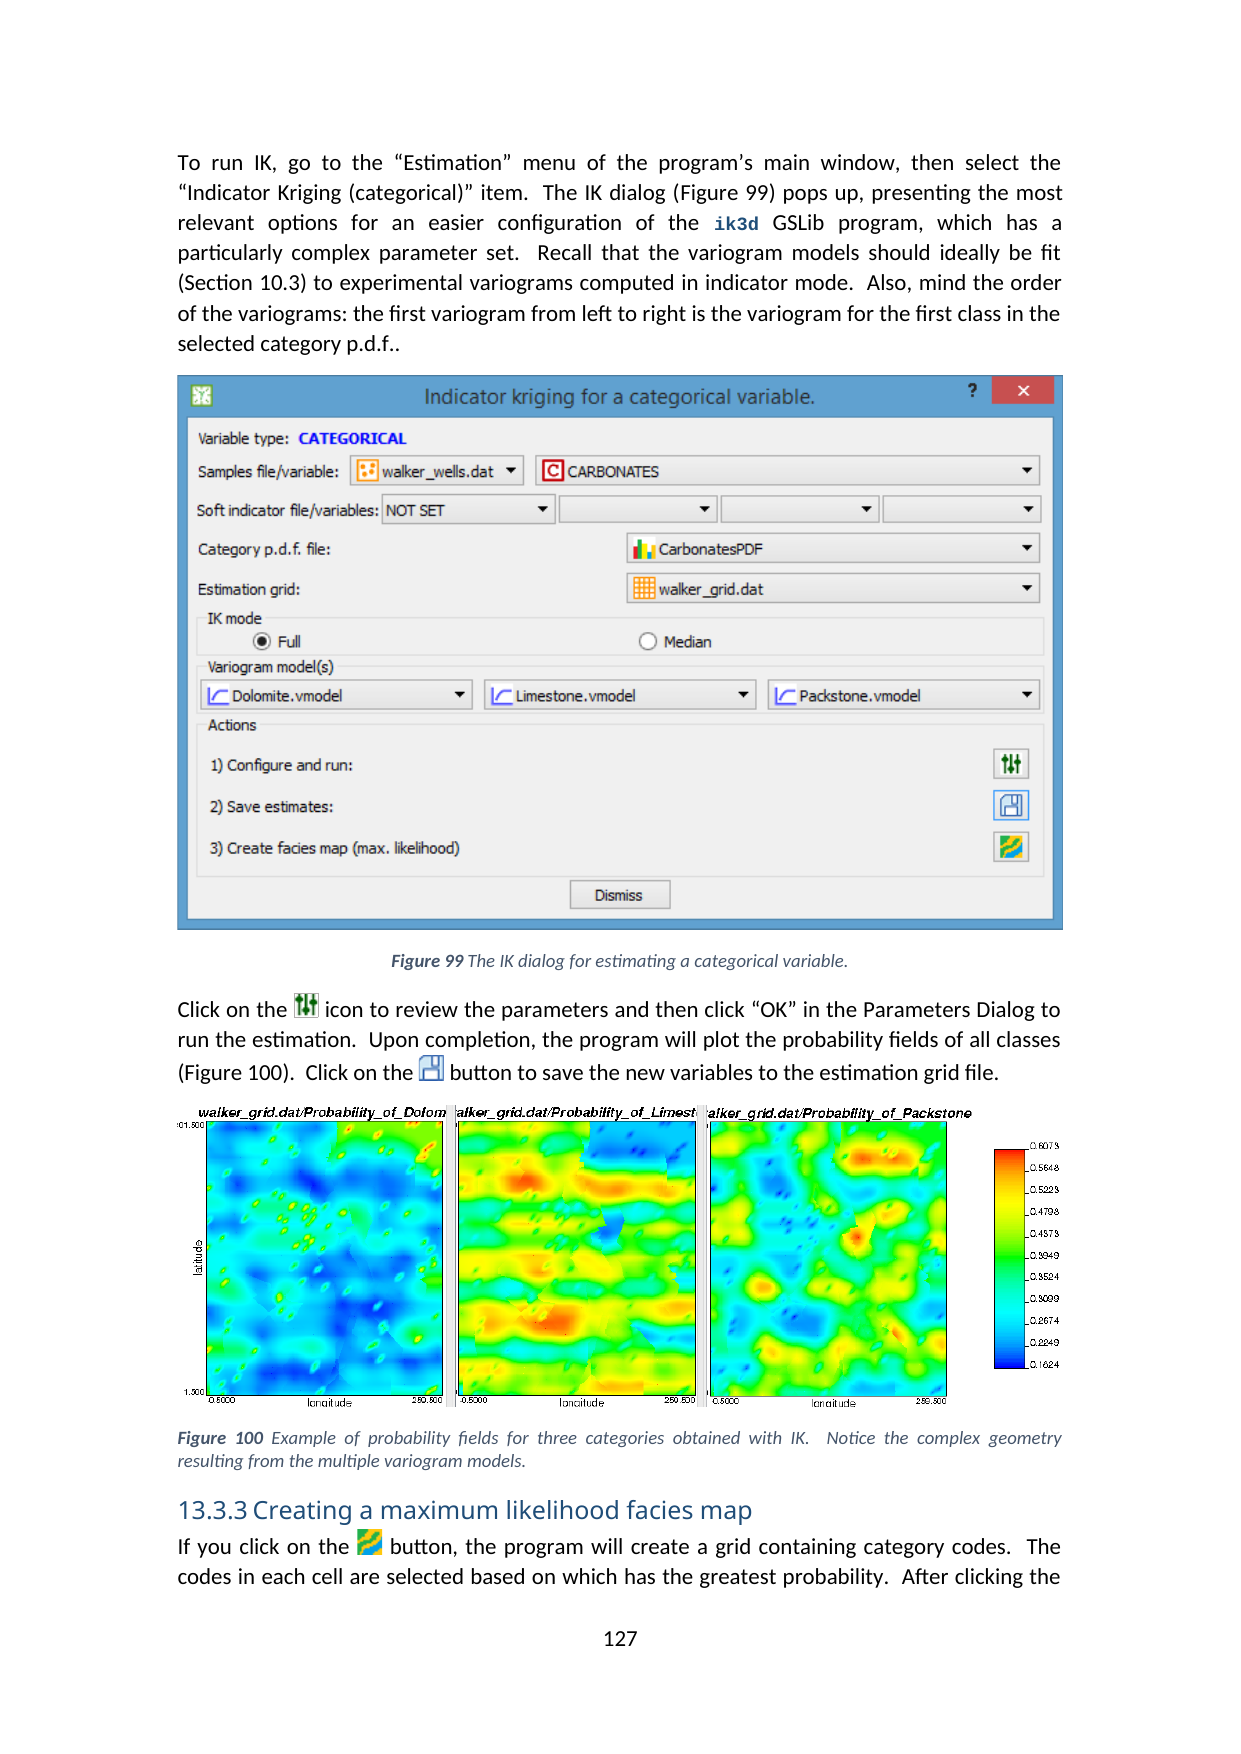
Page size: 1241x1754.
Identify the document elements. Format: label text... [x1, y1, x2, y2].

picture [357, 1529, 383, 1555]
picture [418, 1055, 444, 1081]
subtitle Creating a maximum likelihood facies map [177, 1492, 1063, 1527]
picture [295, 994, 318, 1017]
picture [373, 1548, 383, 1555]
picture [177, 375, 1063, 930]
picture [177, 1105, 1062, 1407]
text Figure 99 The IK dialog for estimating a categorical variable. [177, 949, 1063, 972]
text Figure 100 Example of probability fields for three categories obtained with IK. Notice the complex geometry resulting from the multiple variogram models. [177, 1426, 1063, 1472]
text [177, 148, 1063, 357]
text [177, 1529, 1063, 1590]
text Click on the icon to review the parameters and then click “OK” in the Parameters Dialog to run the estimation. Upon completion, the program will plot the probability fields of all classes (Figure 100). Click on the button to save the new variables to the estimation grid file. [177, 992, 1063, 1087]
